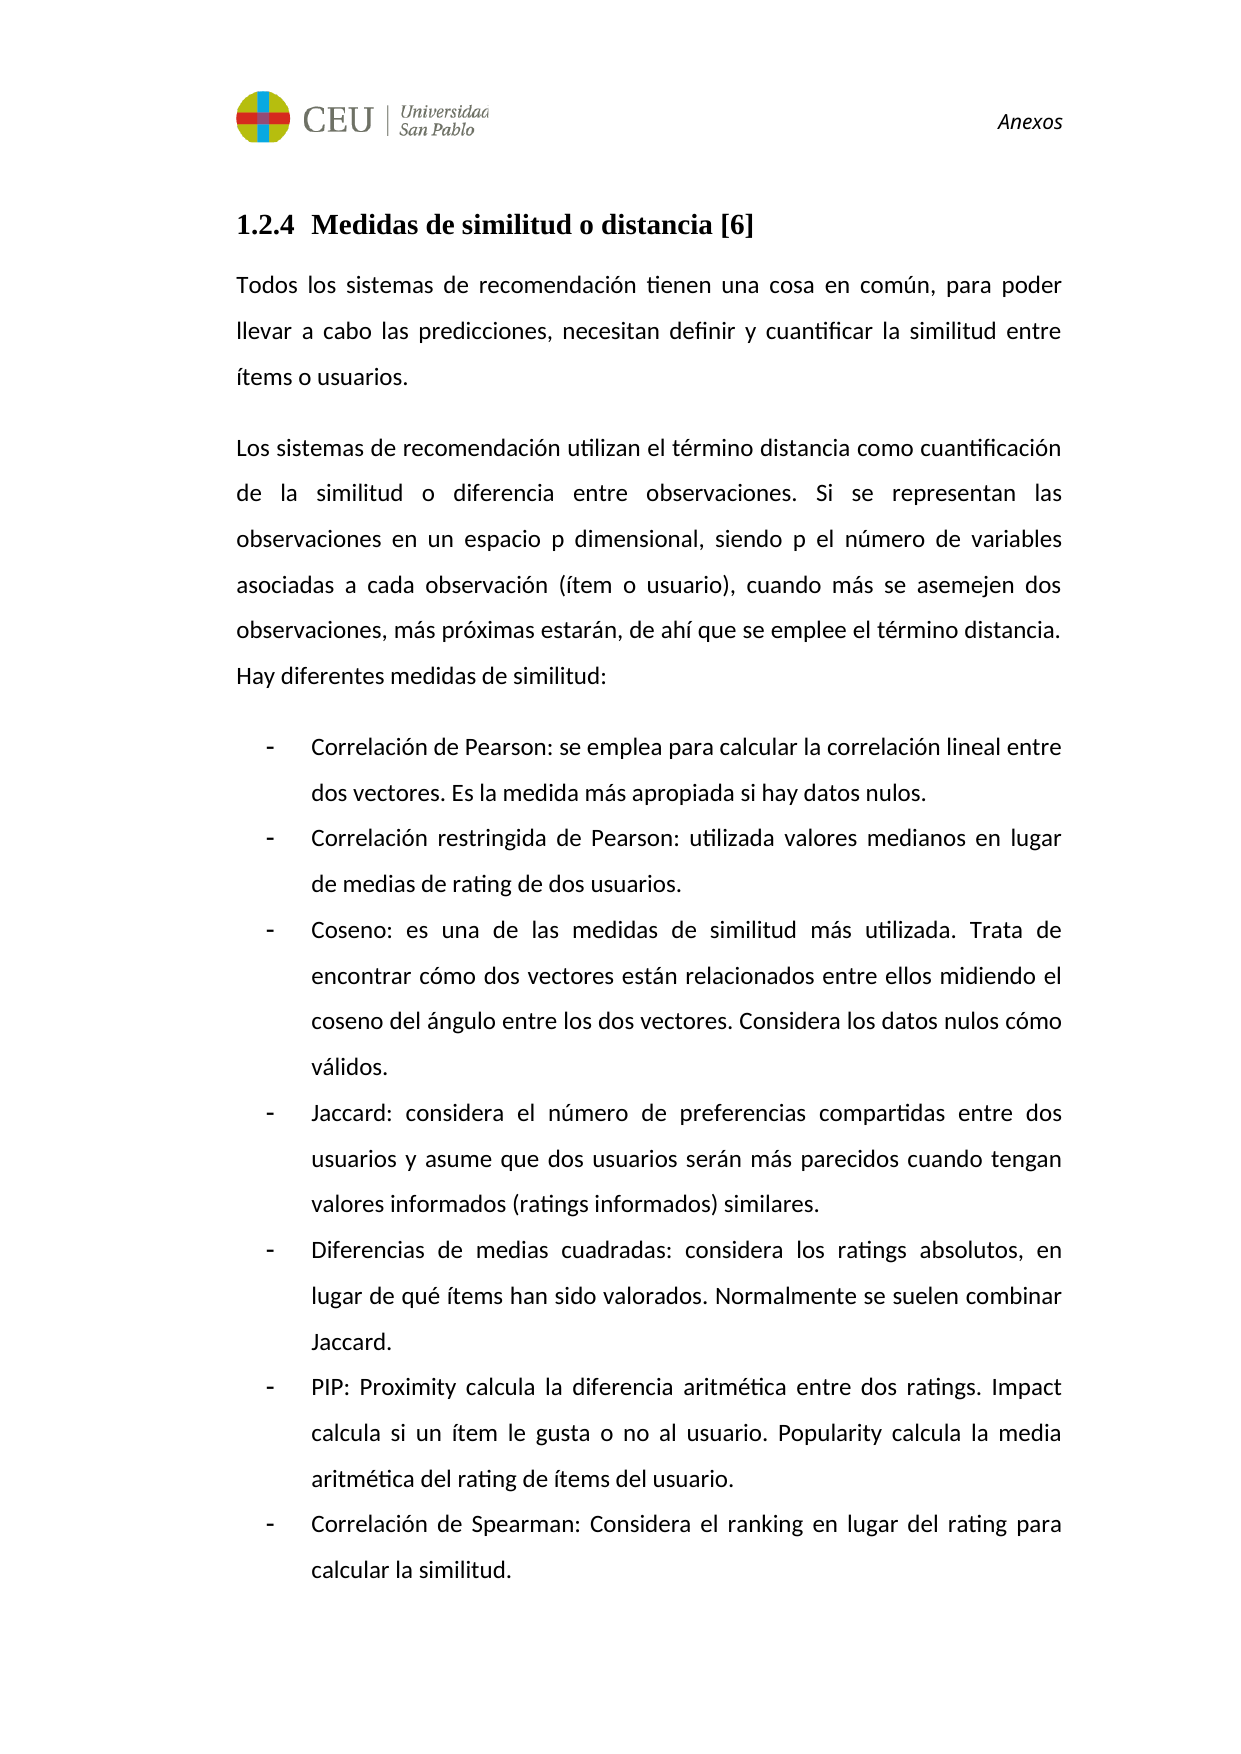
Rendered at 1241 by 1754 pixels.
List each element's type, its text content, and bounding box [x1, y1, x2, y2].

picture [235, 89, 489, 143]
list PIP: Proximity calcula la diferencia aritmética entre dos ratings. Impact calcula si un ítem le gusta o no al usuario. Popularity calcula la media aritmética del rating de ítems del usuario. [266, 1371, 1063, 1493]
list Correlación de Pearson: se emplea para calcular la correlación lineal entre dos vectores. Es la medida más apropiada si hay datos nulos. [266, 731, 1063, 807]
list Correlación de Spearman: Considera el ranking en lugar del rating para calcular la similitud. [266, 1508, 1063, 1585]
text Todos los sistemas de recomendación tienen una cosa en común, para poder llevar a cabo las predicciones, necesitan definir y cuantificar la similitud entre ítems o usuarios. [236, 269, 1063, 392]
text Los sistemas de recomendación utilizan el término distancia como cuantificación de la similitud o diferencia entre observaciones. Si se representan las observaciones en un espacio p dimensional, siendo p el número de variables asociadas a cada observación (ítem o usuario), cuando más se asemejen dos observaciones, más próximas estarán, de ahí que se emplee el término distancia. Hay diferentes medidas de similitud: [236, 432, 1063, 691]
list Jaccard: considera el número de preferencias compartidas entre dos usuarios y asume que dos usuarios serán más parecidos cuando tengan valores informados (ratings informados) similares. [266, 1097, 1063, 1219]
list Coseno: es una de las medidas de similitud más utilizada. Trata de encontrar cómo dos vectores están relacionados entre ellos midiendo el coseno del ángulo entre los dos vectores. Considera los datos nulos cómo válidos. [266, 914, 1063, 1082]
list Diferencias de medias cuadradas: considera los ratings absolutos, en lugar de qué ítems han sido valorados. Normalmente se suelen combinar Jaccard. [266, 1234, 1063, 1356]
subtitle Medidas de similitud o distancia [6] [236, 207, 1063, 240]
list Correlación restringida de Pearson: utilizada valores medianos en lugar de medias de rating de dos usuarios. [266, 823, 1063, 899]
